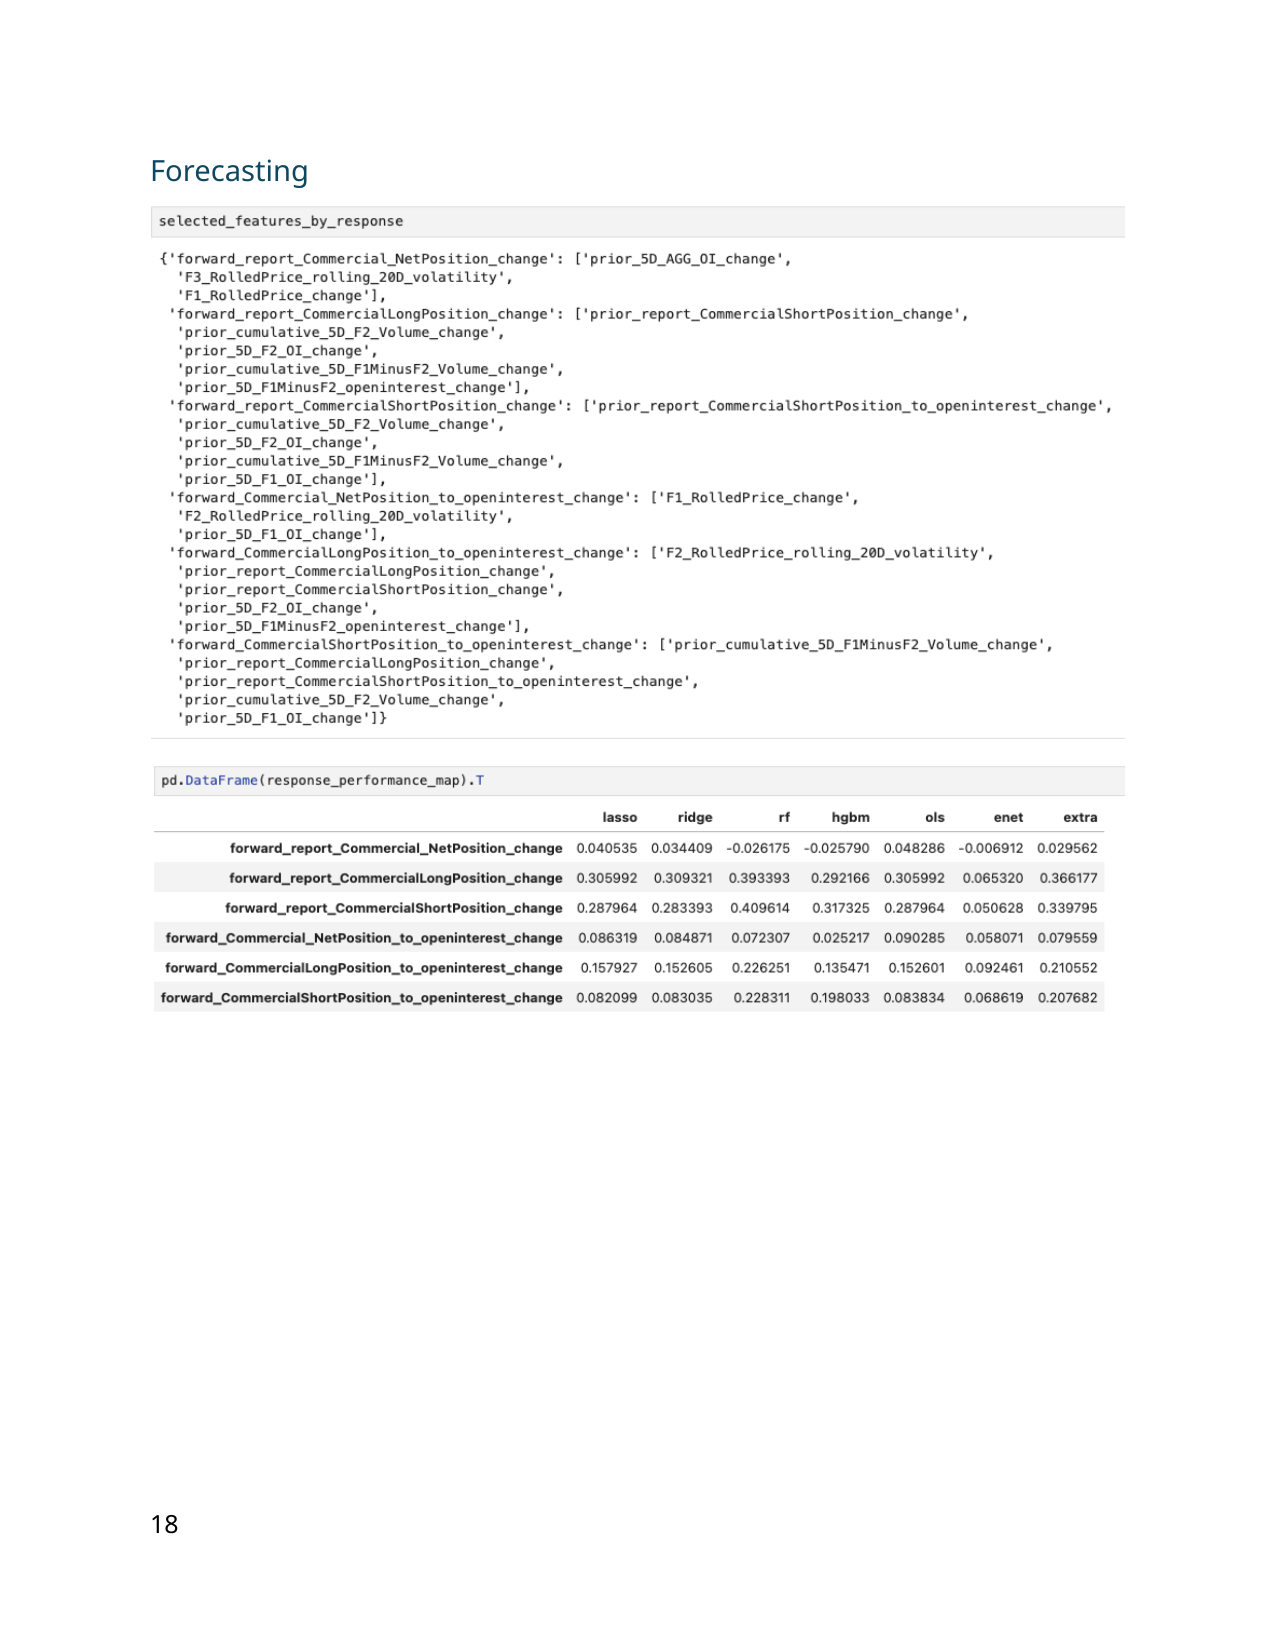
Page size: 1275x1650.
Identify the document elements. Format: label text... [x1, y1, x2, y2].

subtitle Forecasting [150, 150, 1125, 190]
picture [150, 203, 1125, 739]
picture [150, 760, 1125, 1023]
